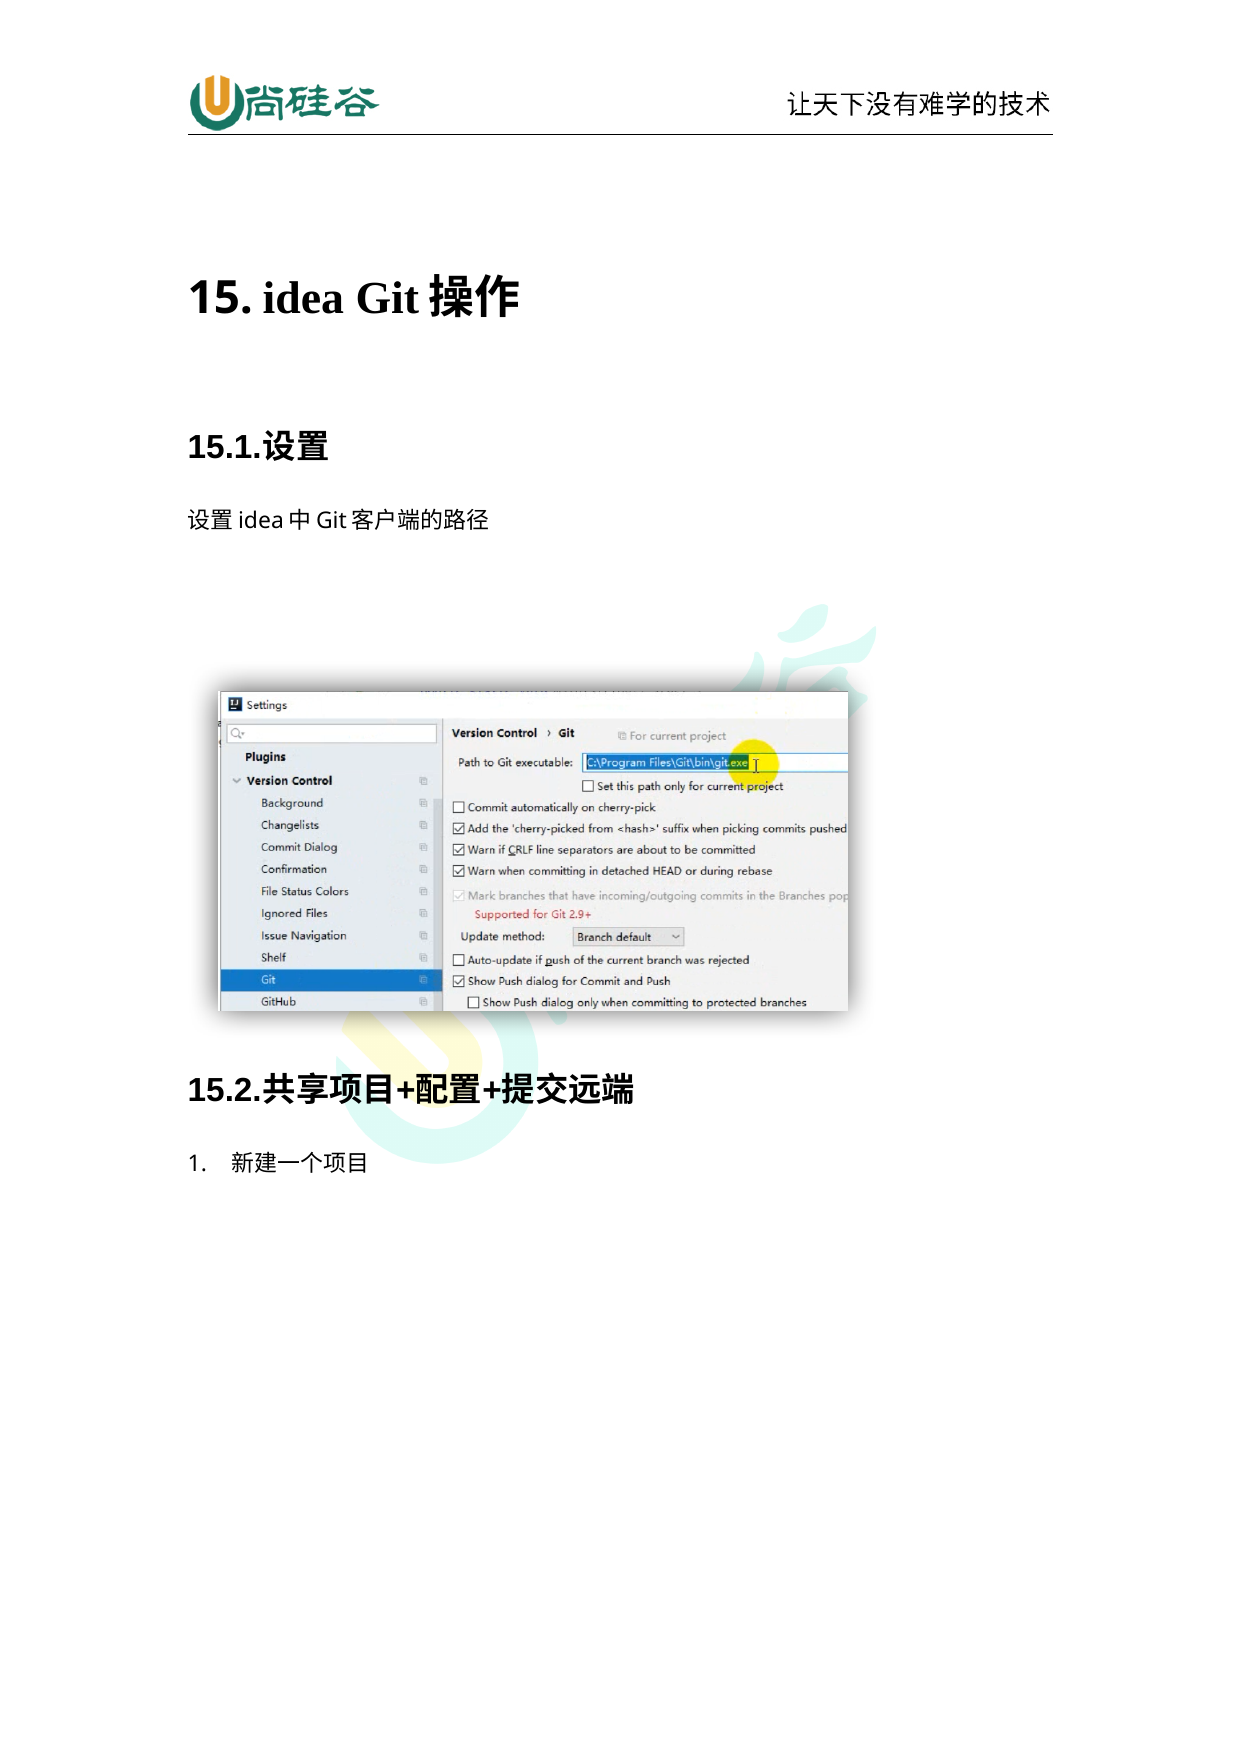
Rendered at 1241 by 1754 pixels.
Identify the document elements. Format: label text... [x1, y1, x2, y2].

list 共享项目+配置+提交远端 [187, 1063, 1053, 1111]
picture [218, 691, 848, 1011]
list 设置 [187, 420, 1053, 468]
list idea Git操作 [187, 260, 1053, 327]
list 新建一个项目 [187, 1145, 1053, 1179]
picture [187, 73, 1053, 132]
text 设置idea中Git客户端的路径 [187, 502, 1053, 536]
